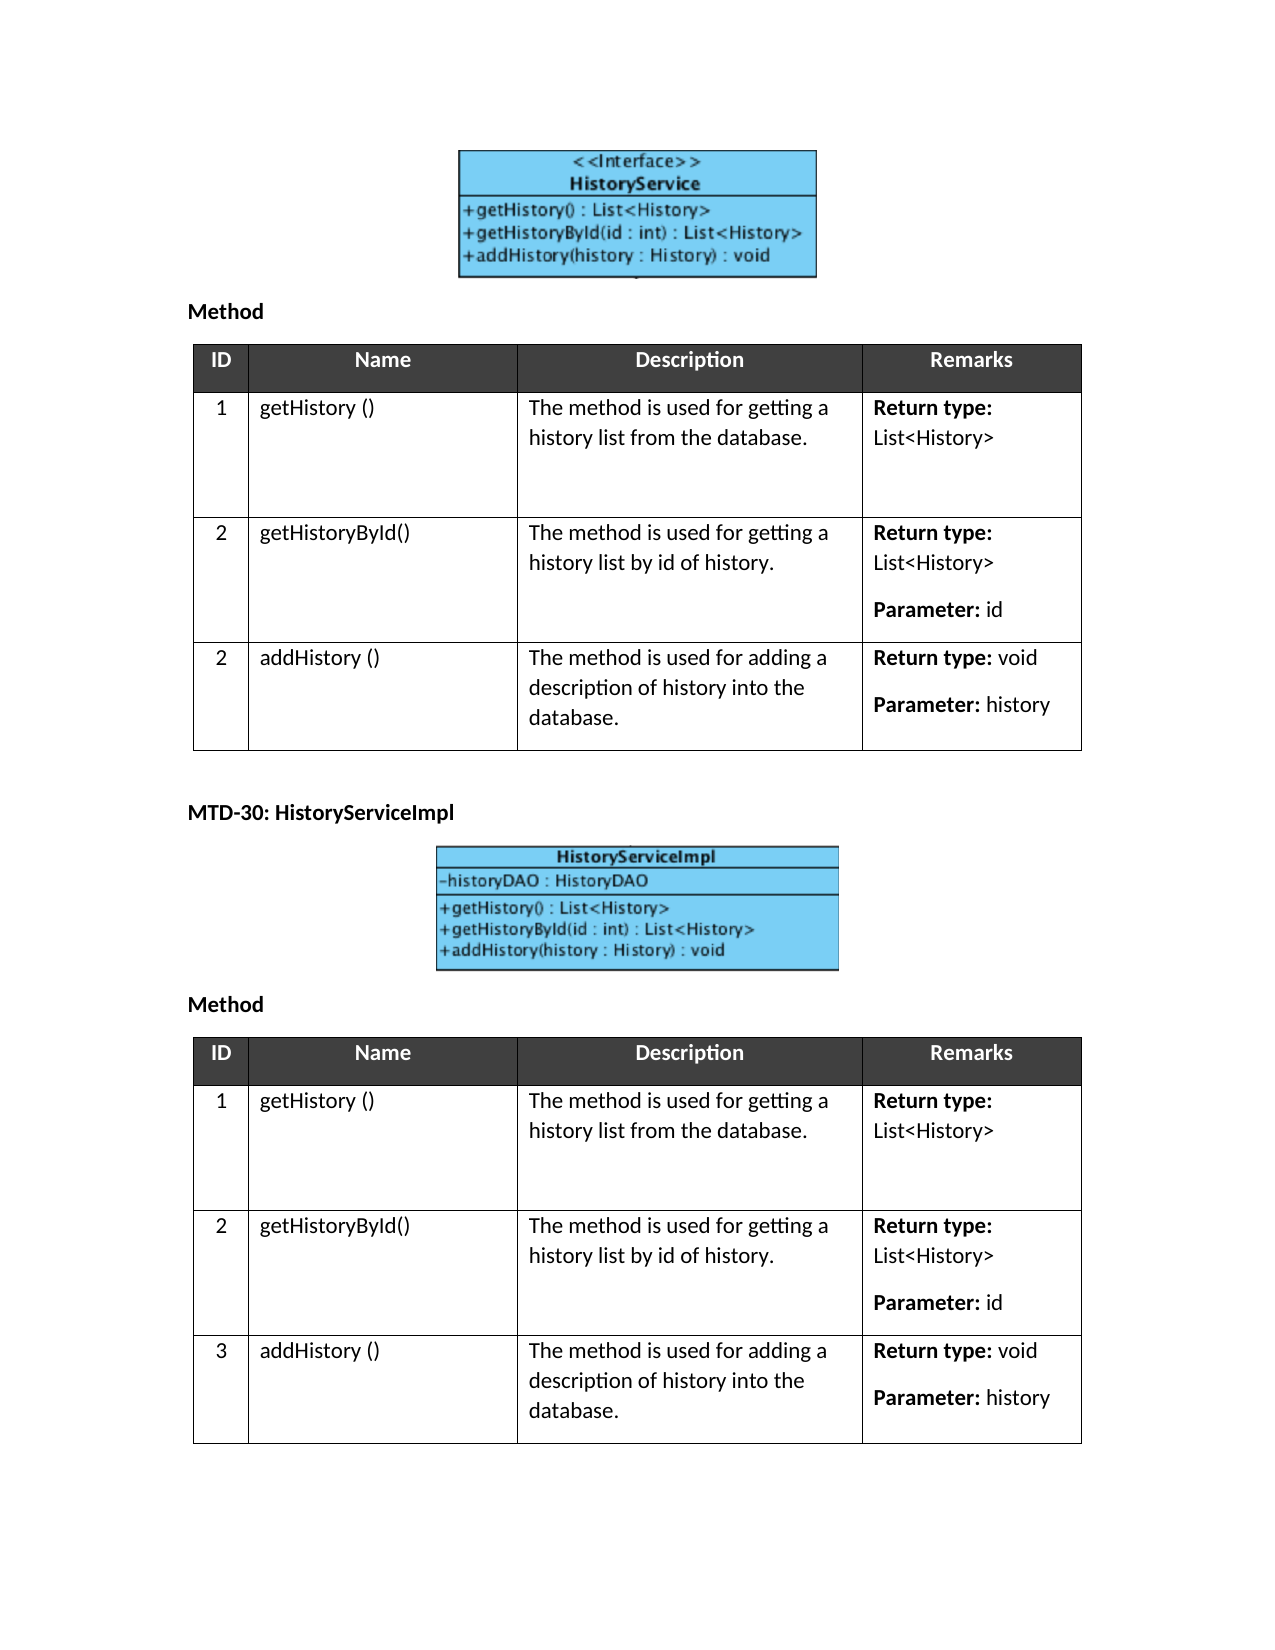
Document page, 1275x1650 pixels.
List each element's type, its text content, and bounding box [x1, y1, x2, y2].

table_cell 2 [194, 1211, 248, 1335]
text Method [187, 297, 1087, 326]
table_header Description [518, 1038, 862, 1085]
table_header Name [249, 1038, 517, 1085]
table_cell getHistory () [249, 393, 517, 517]
table_header Remarks [863, 1038, 1081, 1085]
table_cell Return type: List<History> [863, 393, 1081, 517]
table_cell getHistory () [249, 1086, 517, 1210]
table_header ID [194, 1038, 248, 1085]
table_cell The method is used for adding a description of history into the database. [518, 1336, 862, 1443]
text MTD-30: HistoryServiceImpl [187, 798, 1087, 826]
table_header Name [249, 345, 517, 392]
table_cell 3 [194, 1336, 248, 1443]
picture [458, 150, 817, 279]
table_cell Return type: List<History> Parameter: id [863, 518, 1081, 642]
text Method [187, 990, 1087, 1018]
table_cell 1 [194, 393, 248, 517]
table_cell 2 [194, 643, 248, 750]
table_header Remarks [863, 345, 1081, 392]
table_cell Return type: void Parameter: history [863, 643, 1081, 750]
table_cell The method is used for getting a history list by id of history. [518, 518, 862, 642]
table_cell The method is used for adding a description of history into the database. [518, 643, 862, 750]
table_cell getHistoryById() [249, 518, 517, 642]
table_cell The method is used for getting a history list from the database. [518, 393, 862, 517]
table_cell addHistory () [249, 643, 517, 750]
table_cell Return type: List<History> Parameter: id [863, 1211, 1081, 1335]
table_header ID [194, 345, 248, 392]
picture [436, 845, 839, 972]
table_cell 2 [194, 518, 248, 642]
table_cell addHistory () [249, 1336, 517, 1443]
table_cell 1 [194, 1086, 248, 1210]
table_cell The method is used for getting a history list from the database. [518, 1086, 862, 1210]
table_cell Return type: void Parameter: history [863, 1336, 1081, 1443]
table_cell getHistoryById() [249, 1211, 517, 1335]
table_cell The method is used for getting a history list by id of history. [518, 1211, 862, 1335]
table_cell Return type: List<History> [863, 1086, 1081, 1210]
table_header Description [518, 345, 862, 392]
